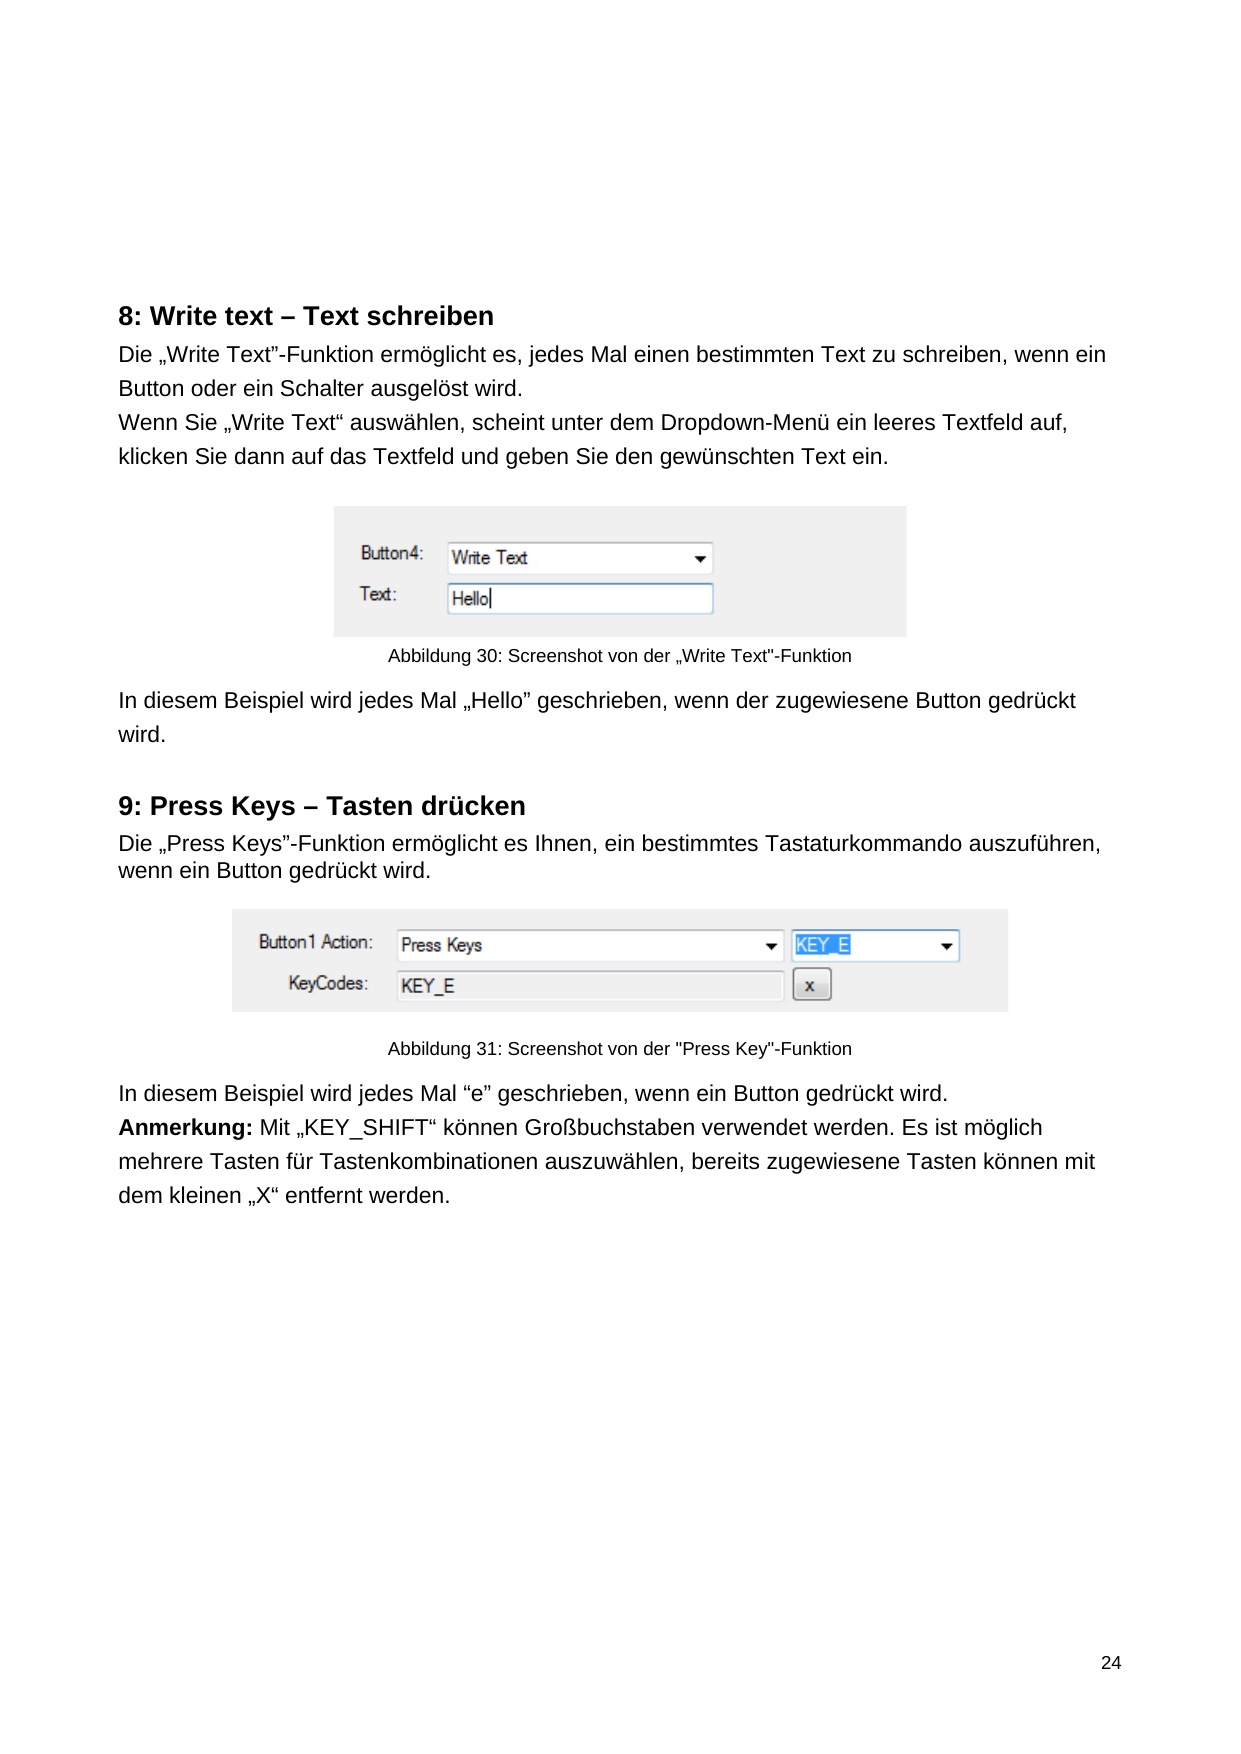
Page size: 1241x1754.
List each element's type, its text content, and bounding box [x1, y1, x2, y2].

text Wenn Sie „Write Text“ auswählen, scheint unter dem Dropdown-Menü ein leeres Textfeld auf, klicken Sie dann auf das Textfeld und geben Sie den gewünschten Text ein. [118, 409, 1122, 469]
text Anmerkung: Mit „KEY_SHIFT“ können Großbuchstaben verwendet werden. Es ist möglich mehrere Tasten für Tastenkombinationen auszuwählen, bereits zugewiesene Tasten können mit dem kleinen „X“ entfernt werden. [118, 1114, 1122, 1209]
picture [333, 506, 907, 637]
text Die „Press Keys”-Funktion ermöglicht es Ihnen, ein bestimmtes Tastaturkommando auszuführen, wenn ein Button gedrückt wird. [118, 830, 1122, 883]
text Abbildung 31: Screenshot von der "Press Key"-Funktion [118, 1037, 1122, 1059]
text In diesem Beispiel wird jedes Mal “e” geschrieben, wenn ein Button gedrückt wird. [118, 1080, 1122, 1106]
picture [231, 909, 1009, 1012]
subtitle 9: Press Keys – Tasten drücken [118, 790, 1122, 821]
text In diesem Beispiel wird jedes Mal „Hello” geschrieben, wenn der zugewiesene Button gedrückt wird. [118, 687, 1122, 748]
text Die „Write Text”-Funktion ermöglicht es, jedes Mal einen bestimmten Text zu schreiben, wenn ein Button oder ein Schalter ausgelöst wird. [118, 341, 1122, 401]
subtitle 8: Write text – Text schreiben [118, 300, 1122, 331]
